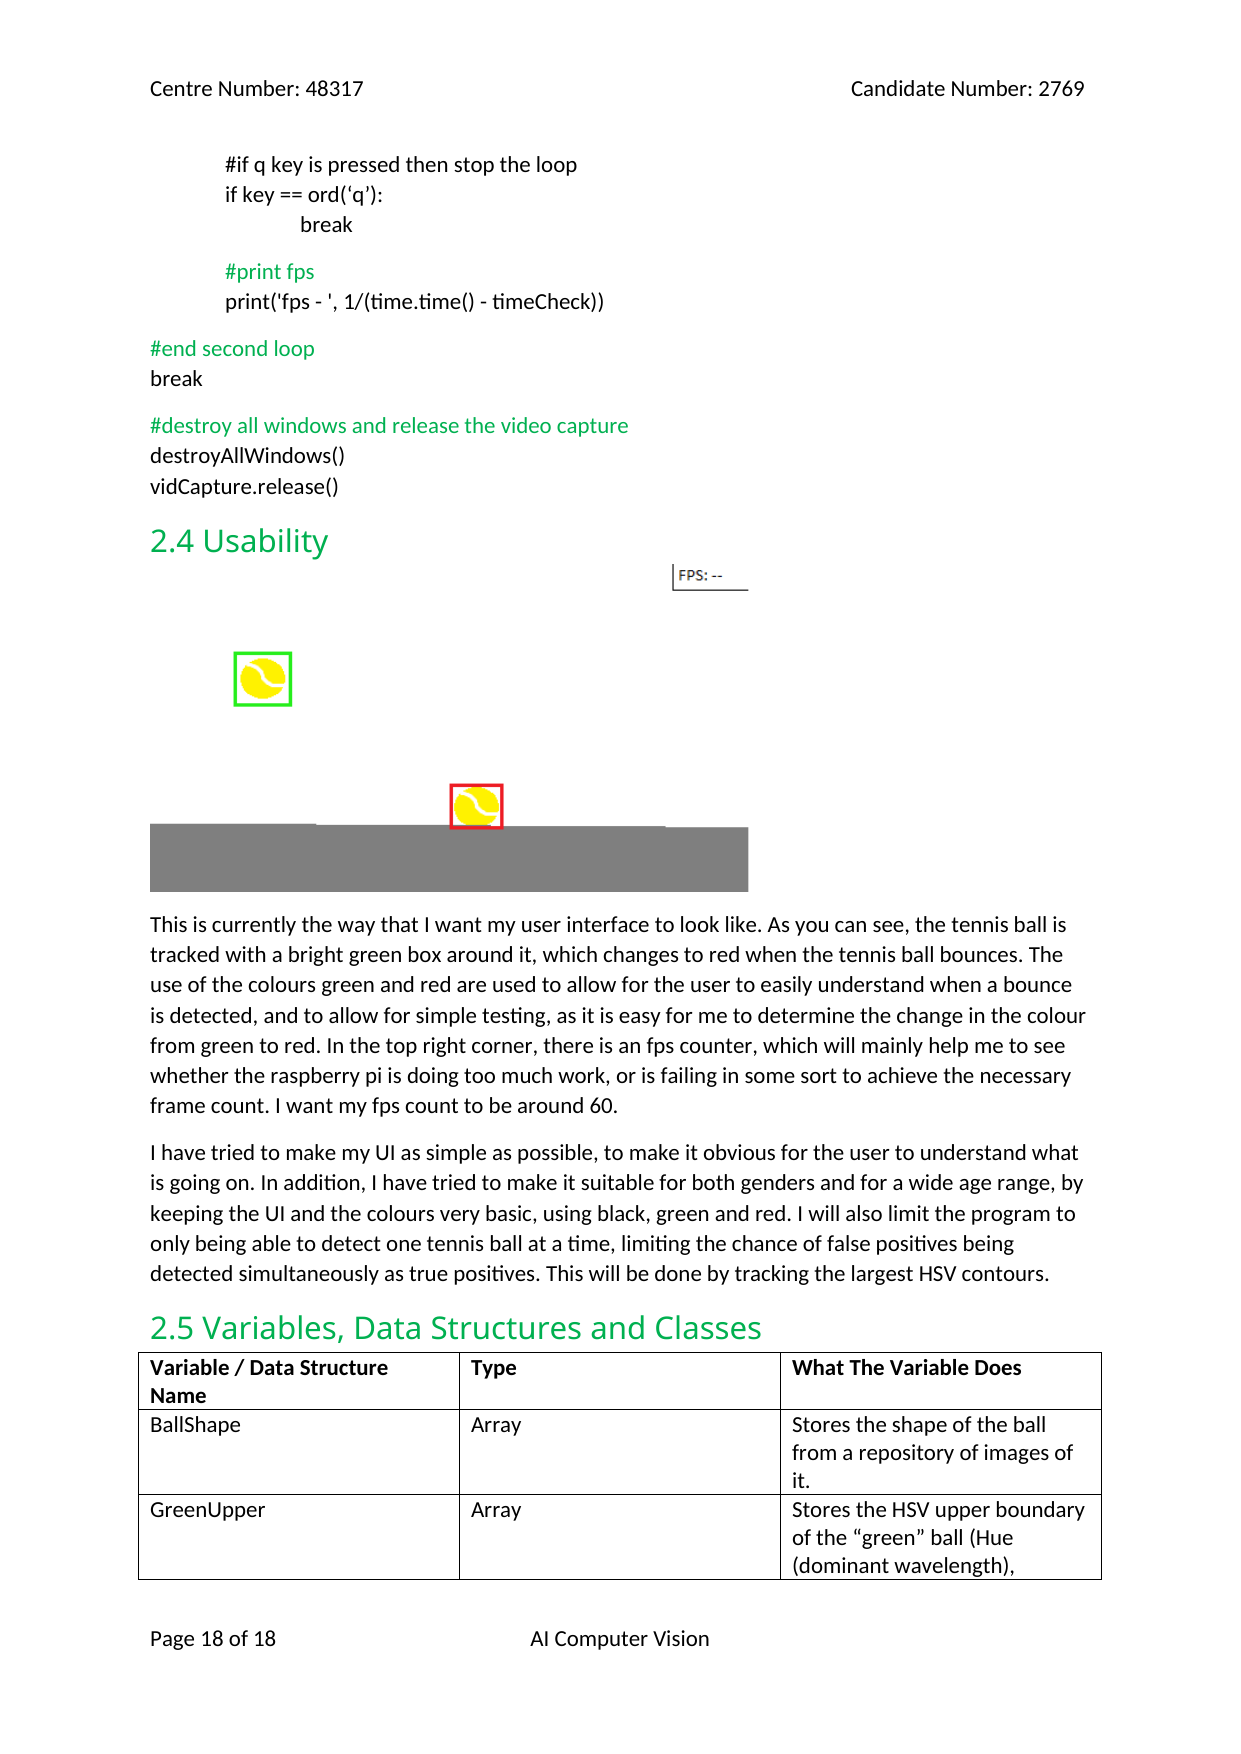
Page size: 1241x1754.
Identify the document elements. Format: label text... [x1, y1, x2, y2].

table_cell Array [460, 1495, 780, 1579]
text #end second loop break [150, 334, 1090, 393]
text #print fps print('fps - ', 1/(time.time() - timeCheck)) [225, 257, 1090, 316]
text I have tried to make my UI as simple as possible, to make it obvious for the user to understand what is going on. In addition, I have tried to make it suitable for both genders and for a wide age range, by keeping the UI and the colours very basic, using black, green and red. I will also limit the program to only being able to detect one tennis ball at a time, limiting the chance of false positives being detected simultaneously as true positives. This will be done by tracking the largest HSV contours. [150, 1138, 1090, 1287]
table_cell BallShape [139, 1410, 459, 1494]
subtitle 2.5 Variables, Data Structures and Classes [150, 1306, 1090, 1348]
text This is currently the way that I want my user interface to look like. As you can see, the tennis ball is tracked with a bright green box around it, which changes to red when the tennis ball bounces. The use of the colours green and red are used to allow for the user to easily understand when a bounce is detected, and to allow for simple testing, as it is easy for me to determine the change in the colour from green to red. In the top right corner, there is an fps counter, which will mainly help me to see whether the raspberry pi is doing too much work, or is failing in some sort to achieve the necessary frame count. I want my fps count to be around 60. [150, 910, 1090, 1119]
table_cell Stores the shape of the ball from a repository of images of it. [781, 1410, 1101, 1494]
table_header Variable / Data Structure Name [139, 1353, 459, 1409]
subtitle 2.4 Usability [150, 519, 1090, 561]
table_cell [781, 1495, 1101, 1579]
table_header What The Variable Does [781, 1353, 1101, 1409]
text #destroy all windows and release the video capture destroyAllWindows() vidCapture.release() [150, 411, 1090, 500]
table_cell GreenUpper [139, 1495, 459, 1579]
picture [150, 564, 749, 892]
table_cell Array [460, 1410, 780, 1494]
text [225, 150, 1090, 238]
table_header Type [460, 1353, 780, 1409]
